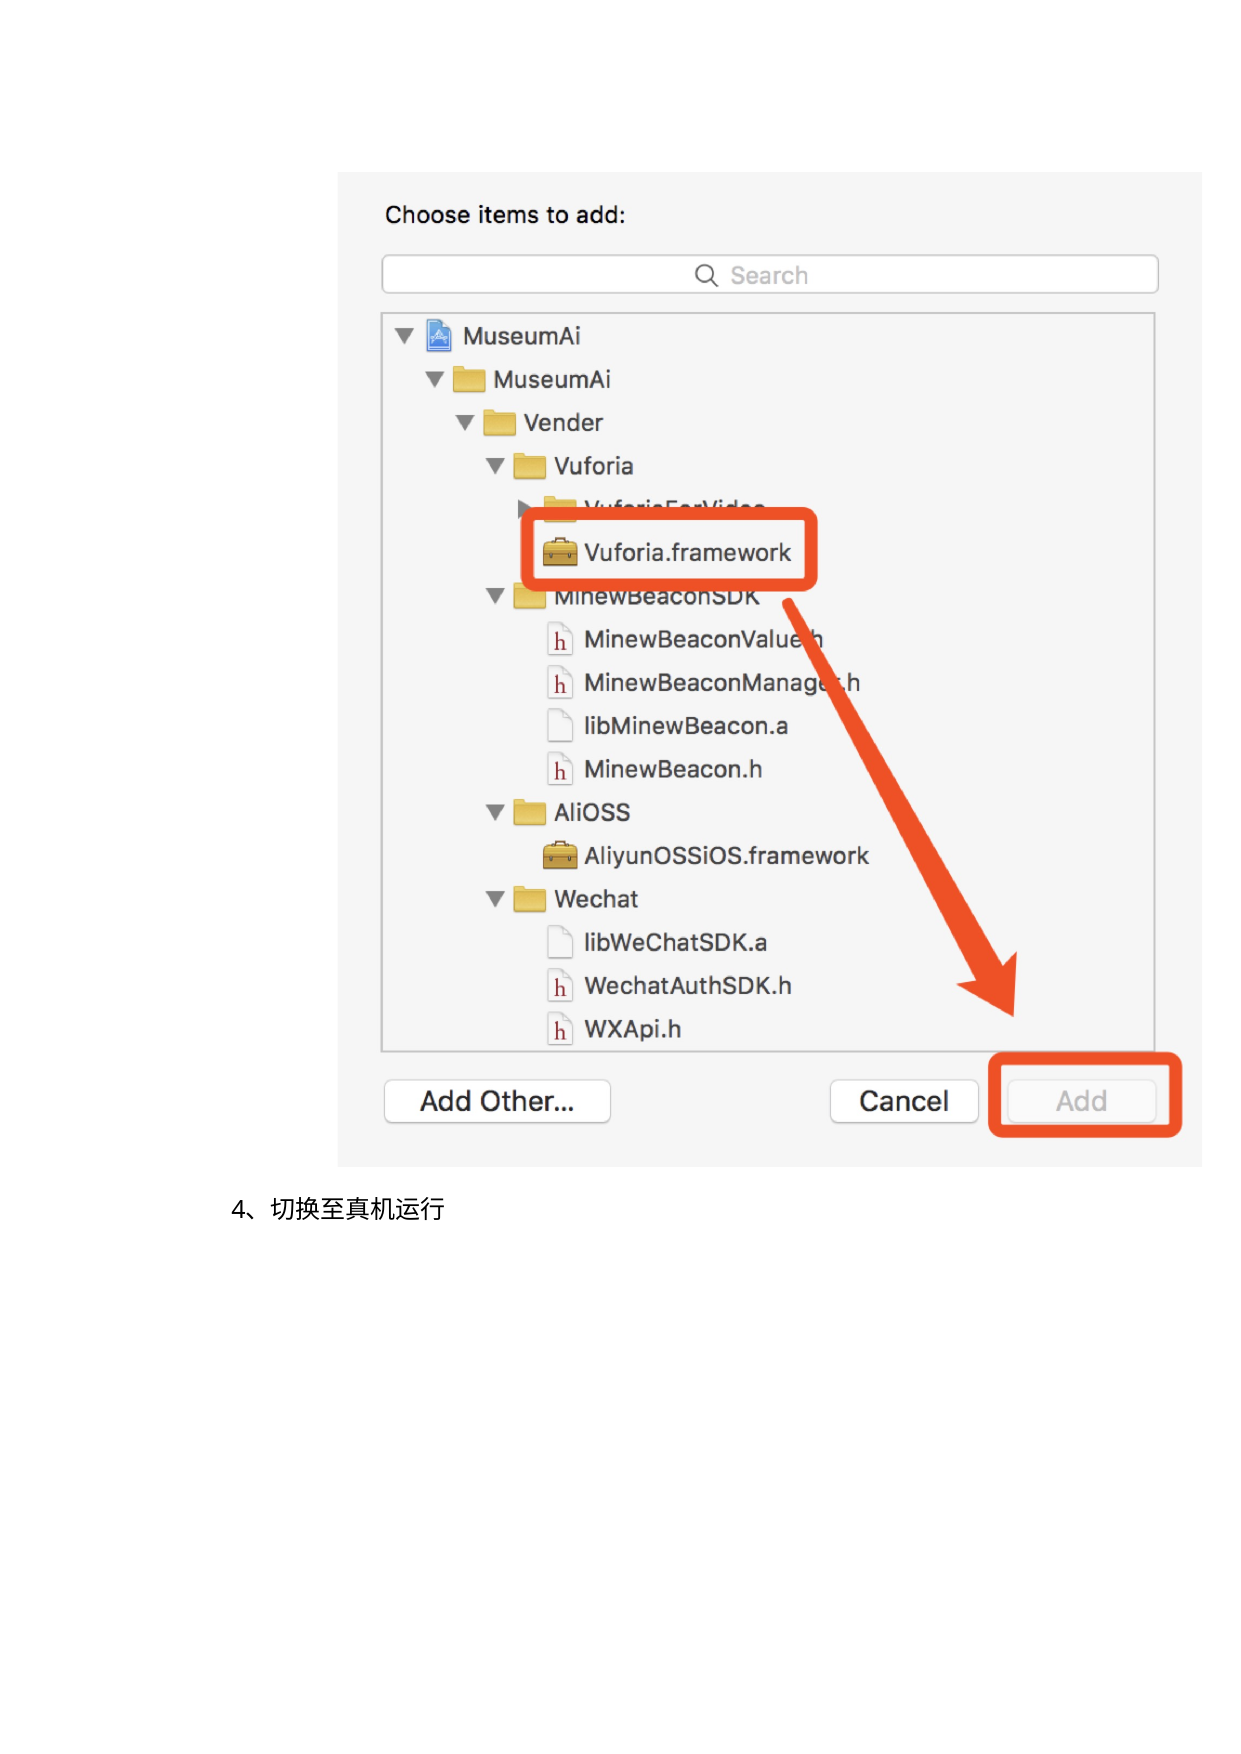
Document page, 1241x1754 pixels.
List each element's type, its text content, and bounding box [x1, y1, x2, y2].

picture [337, 172, 1203, 1167]
text 4、切换至真机运行 [187, 1185, 1053, 1229]
